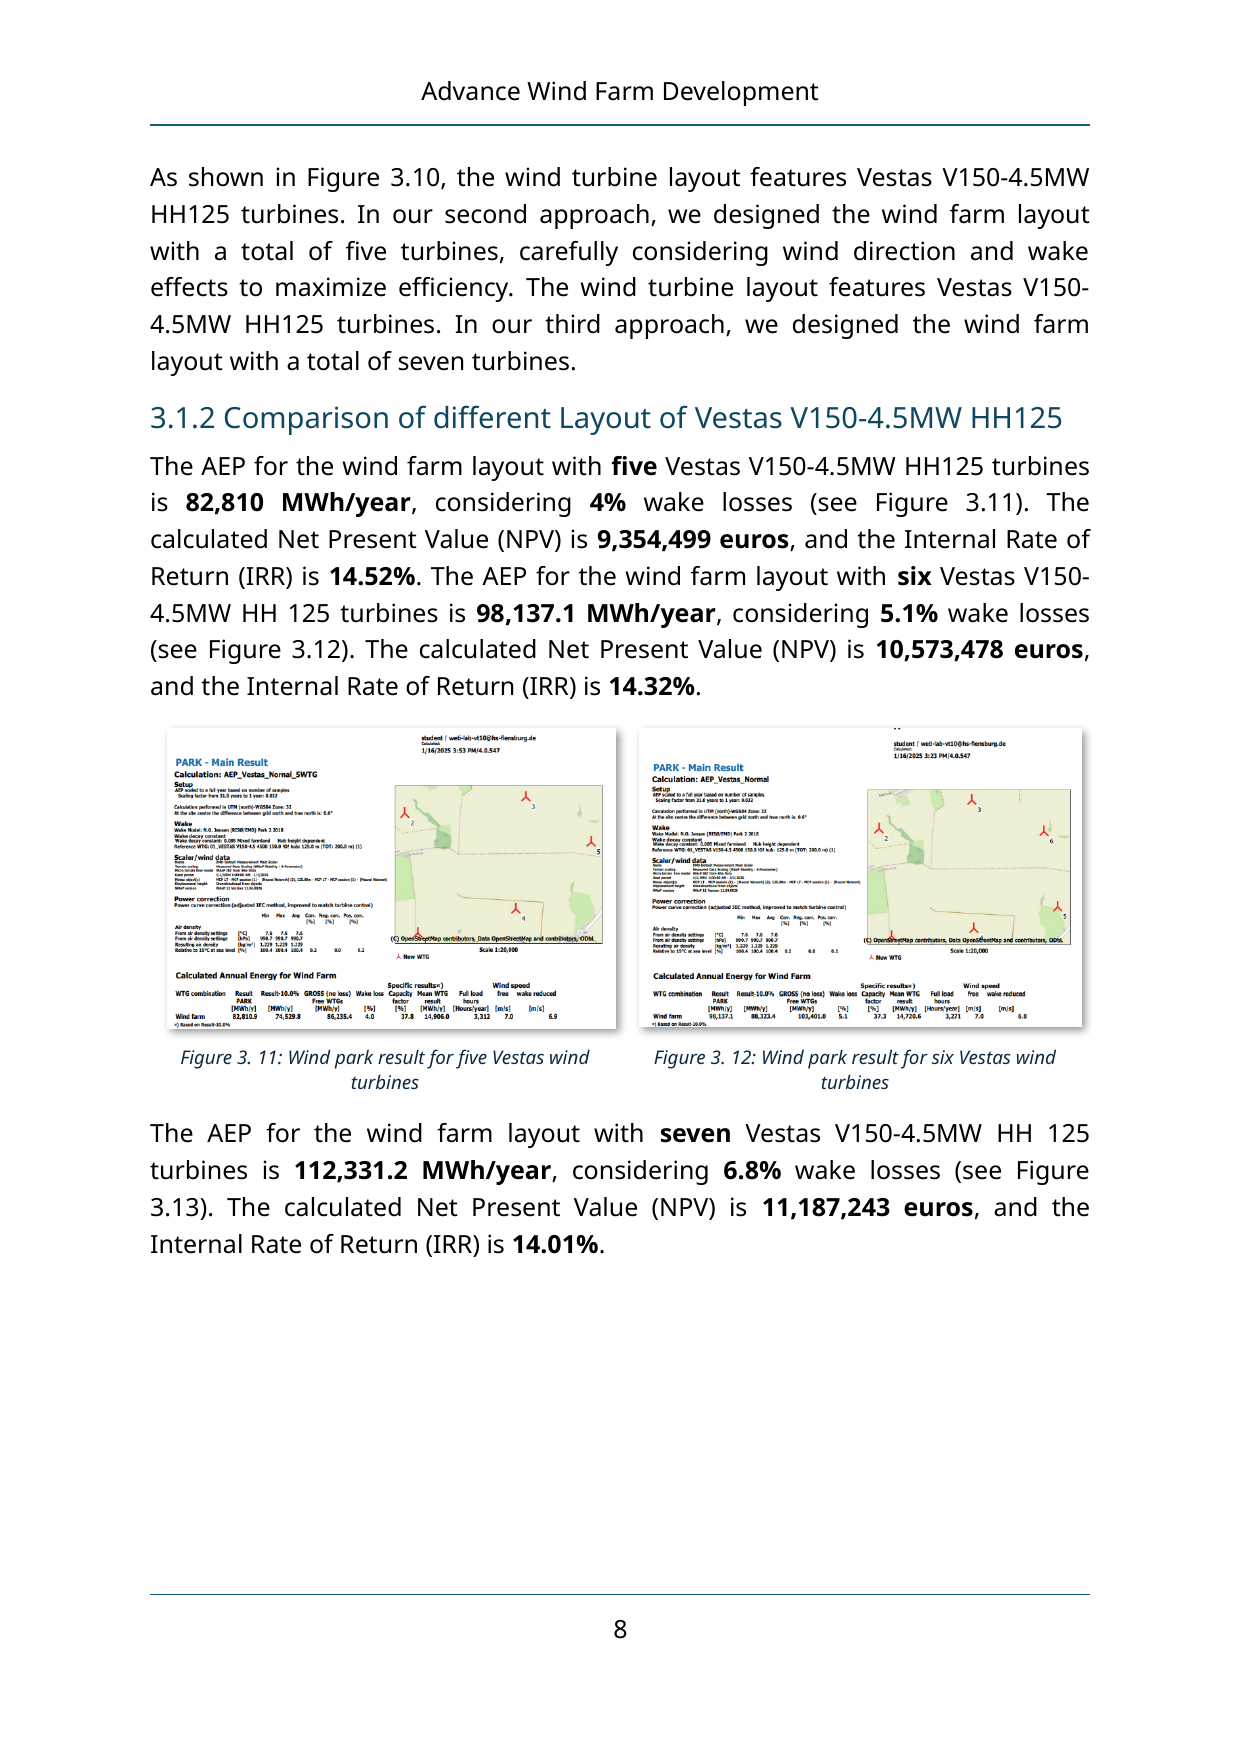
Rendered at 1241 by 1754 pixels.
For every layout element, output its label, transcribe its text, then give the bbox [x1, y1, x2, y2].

picture [167, 728, 616, 1029]
table_header [622, 722, 1090, 1044]
table_cell Figure 3. 12: Wind park result for six Vestas wind turbines [622, 1044, 1090, 1116]
text The AEP for the wind farm layout with seven Vestas V150-4.5MW HH 125 turbines is 112,331.2 MWh/year, considering 6.8% wake losses (see Figure 3.13). The calculated Net Present Value (NPV) is 11,187,243 euros, and the Internal Rate of Return (IRR) is 14.01%. [150, 1116, 1090, 1260]
table_header [150, 722, 622, 1044]
picture [639, 728, 1082, 1027]
text The AEP for the wind farm layout with five Vestas V150-4.5MW HH125 turbines is 82,810 MWh/year, considering 4% wake losses (see Figure 3.11). The calculated Net Present Value (NPV) is 9,354,499 euros, and the Internal Rate of Return (IRR) is 14.52%. The AEP for the wind farm layout with six Vestas V150-4.5MW HH 125 turbines is 98,137.1 MWh/year, considering 5.1% wake losses (see Figure 3.12). The calculated Net Present Value (NPV) is 10,573,478 euros, and the Internal Rate of Return (IRR) is 14.32%. [150, 448, 1090, 703]
table_cell Figure 3. 11: Wind park result for five Vestas wind turbines [150, 1044, 622, 1116]
text As shown in Figure 3.10, the wind turbine layout features Vestas V150-4.5MW HH125 turbines. In our second approach, we designed the wind farm layout with a total of five turbines, carefully considering wind direction and wake effects to maximize efficiency. The wind turbine layout features Vestas V150-4.5MW HH125 turbines. In our third approach, we designed the wind farm layout with a total of seven turbines. [150, 160, 1090, 378]
subtitle 3.1.2 Comparison of different Layout of Vestas V150-4.5MW HH125 [150, 397, 1090, 437]
